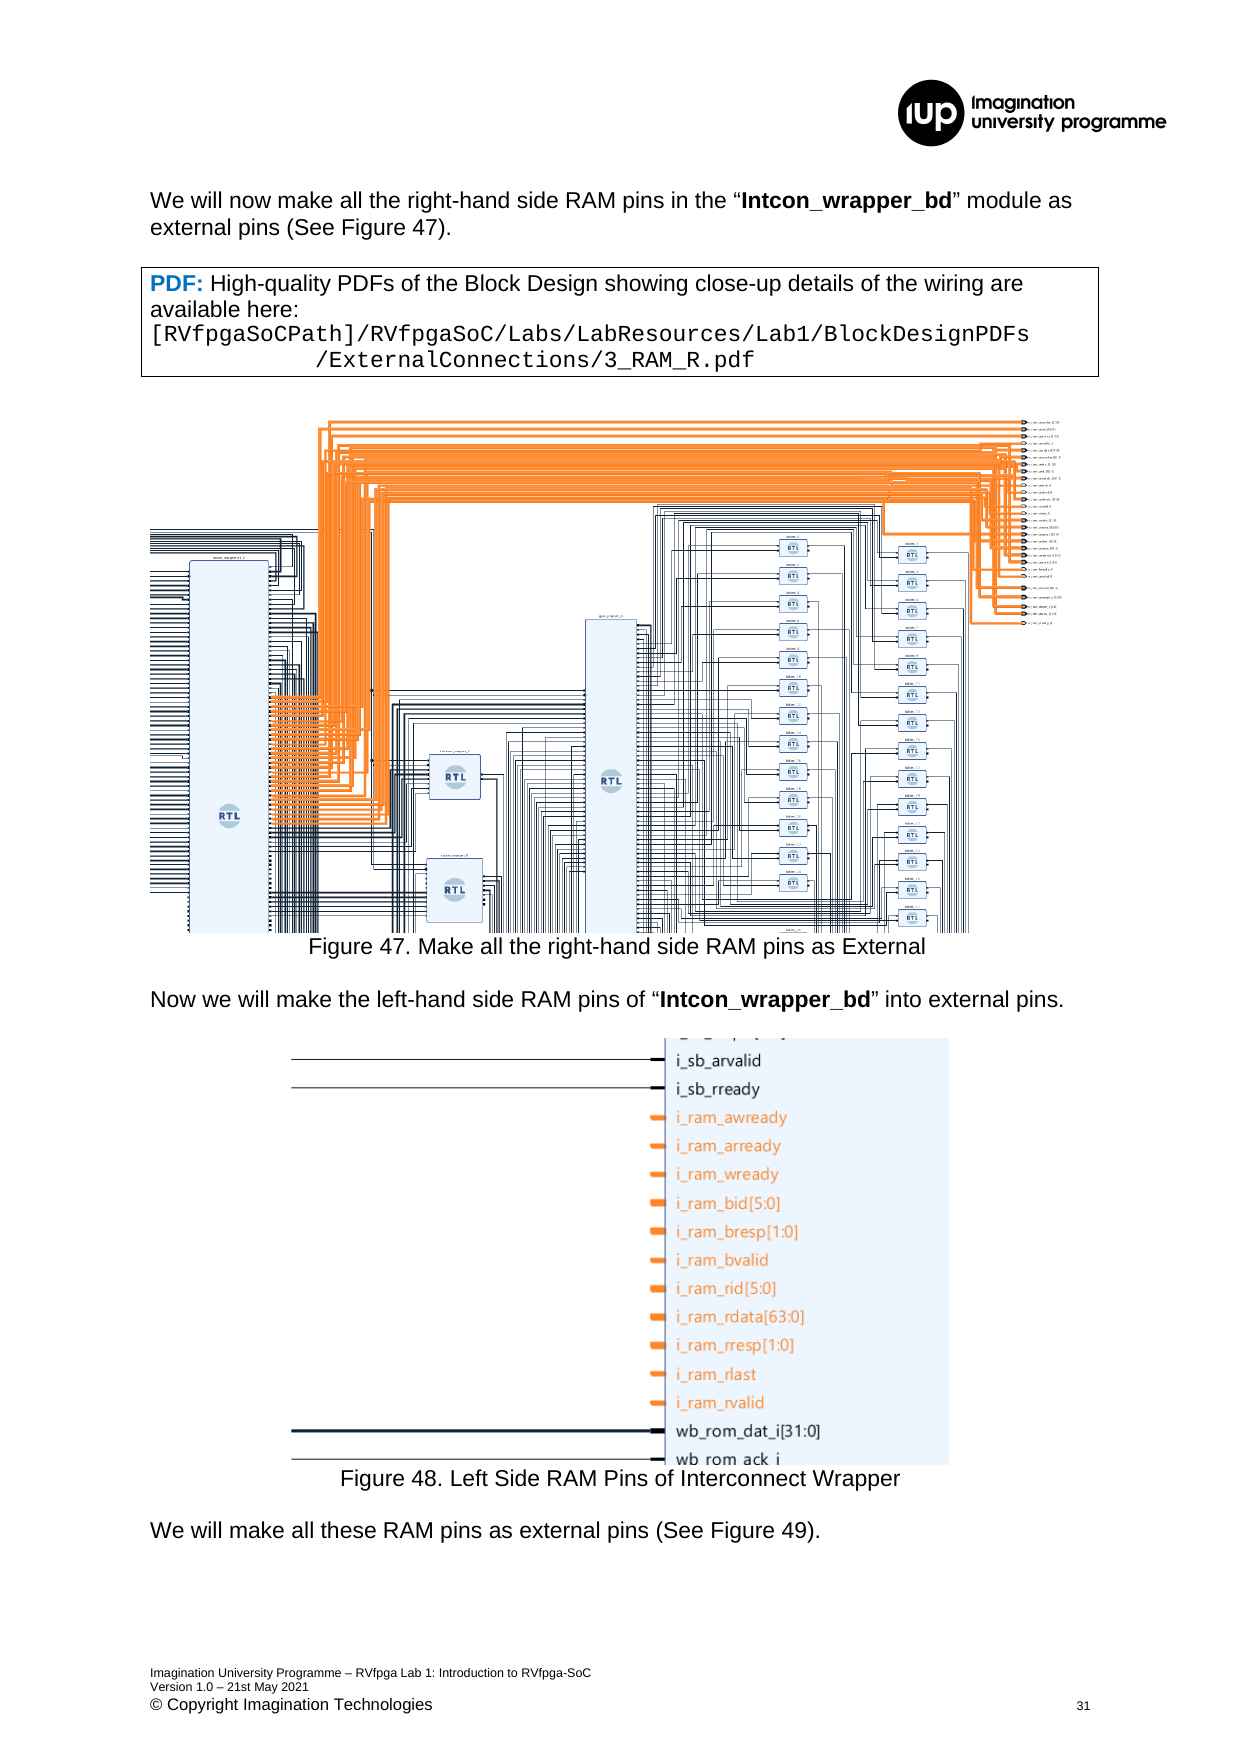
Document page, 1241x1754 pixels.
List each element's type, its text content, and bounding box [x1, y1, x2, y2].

text Now we will make the left-hand side RAM pins of “Intcon_wrapper_bd” into external pins. [150, 986, 1090, 1012]
text [RVfpgaSoCPath]/RVfpgaSoC/Labs/LabResources/Lab1/BlockDesignPDFs [150, 322, 1090, 345]
picture [150, 403, 1091, 933]
picture [896, 78, 1168, 148]
text /ExternalConnections/3_RAM_R.pdf [142, 345, 1098, 376]
picture [291, 1038, 949, 1465]
text We will now make all the right-hand side RAM pins in the “Intcon_wrapper_bd” module as external pins (See Figure 47). [150, 187, 1090, 240]
text PDF: High-quality PDFs of the Block Design showing close-up details of the wiring are available here: [142, 268, 1098, 322]
text We will make all these RAM pins as external pins (See Figure 49). [150, 1517, 1090, 1543]
